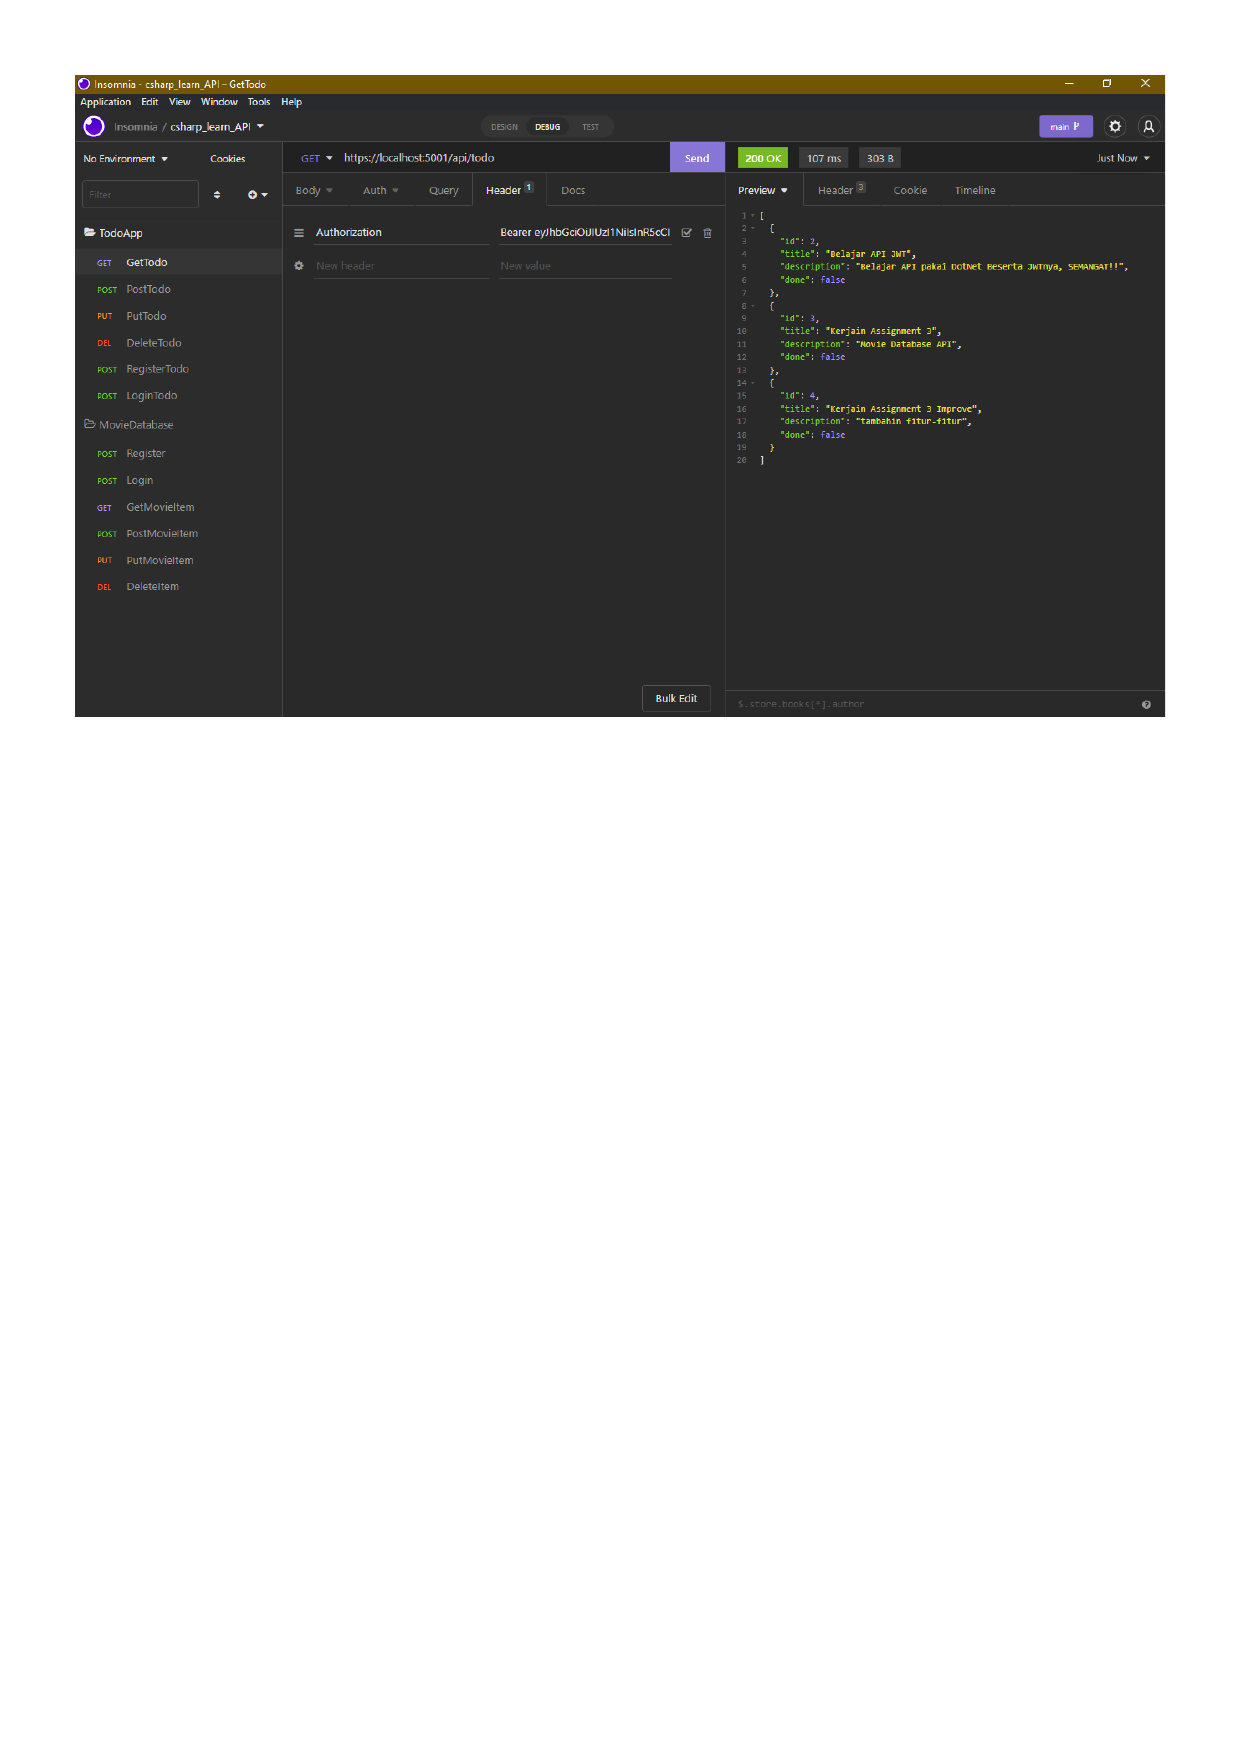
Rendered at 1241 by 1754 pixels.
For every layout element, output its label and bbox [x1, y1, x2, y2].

picture [75, 75, 1166, 717]
